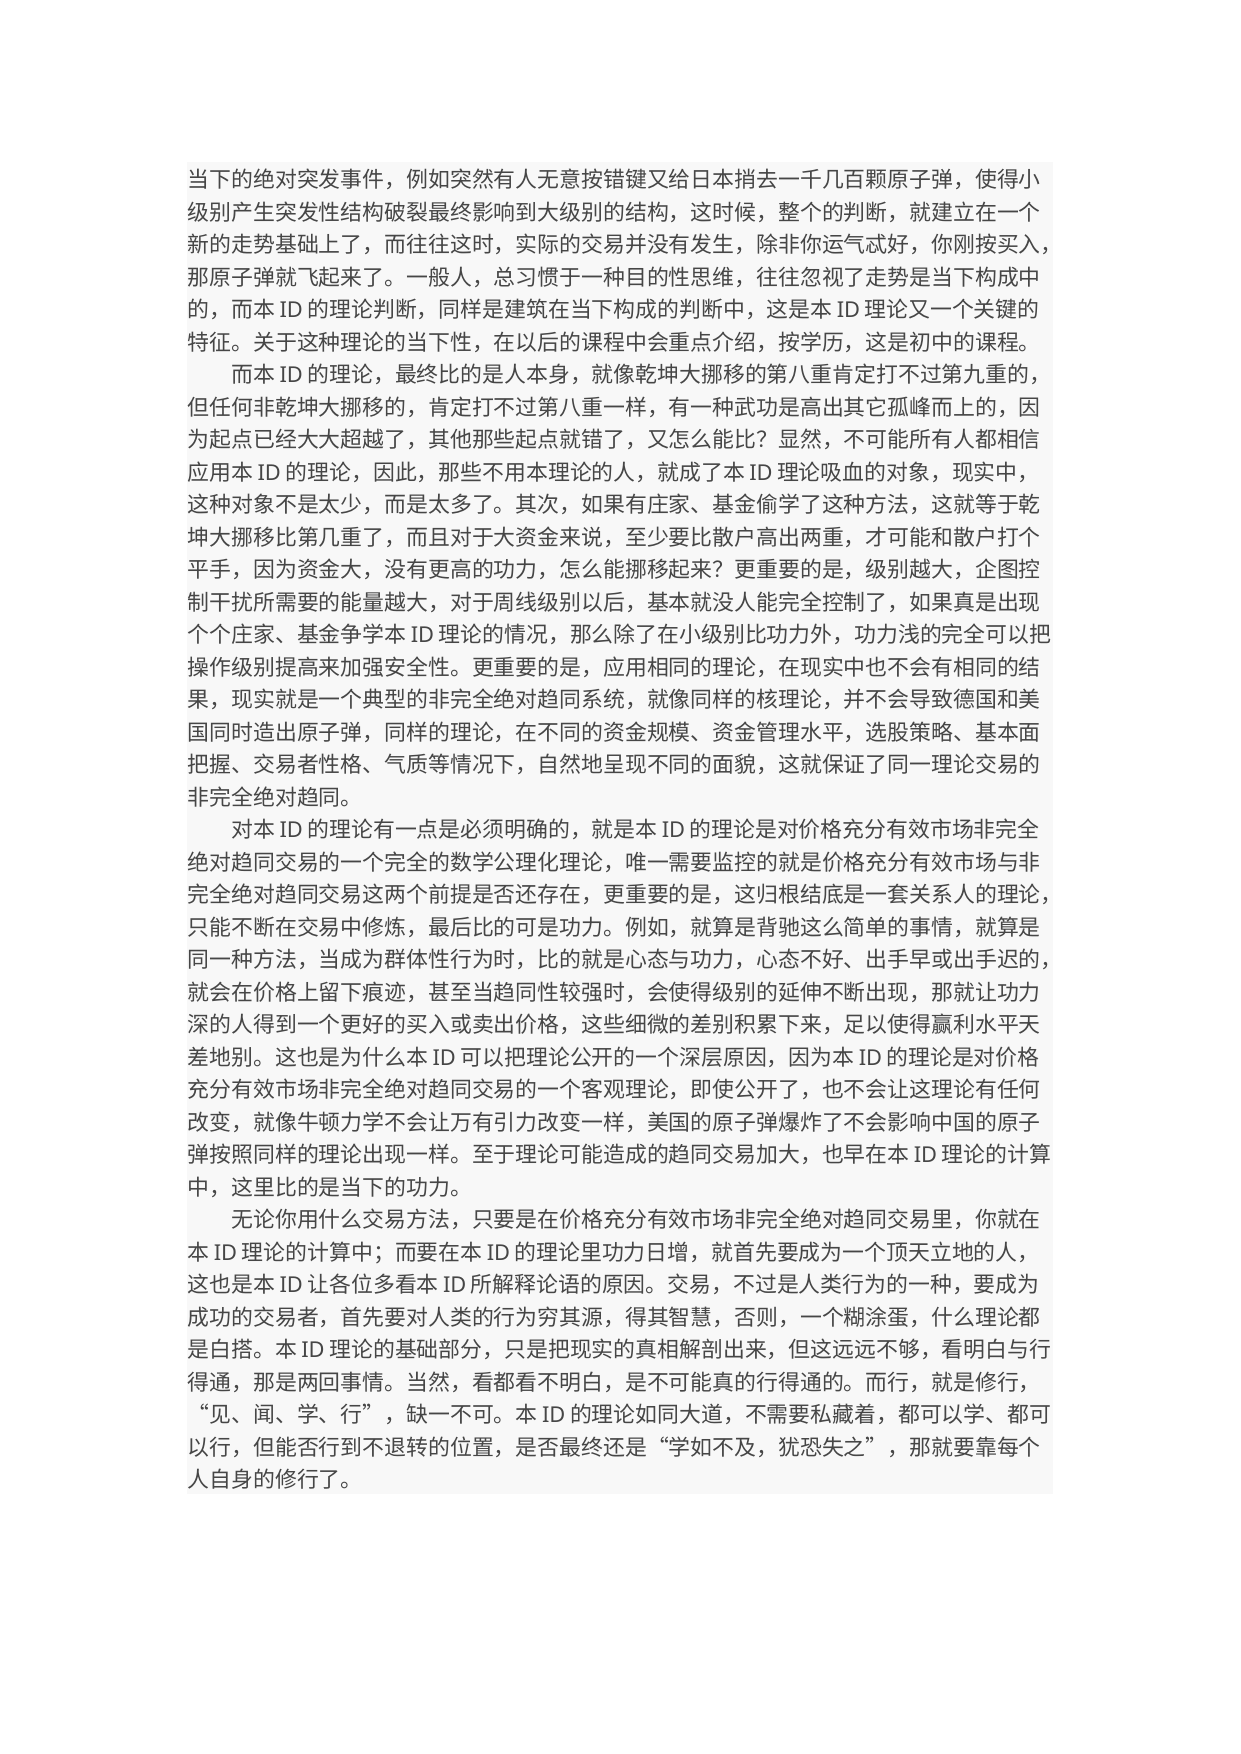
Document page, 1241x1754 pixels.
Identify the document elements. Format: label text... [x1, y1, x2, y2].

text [187, 162, 1053, 357]
text 而本ID的理论，最终比的是人本身，就像乾坤大挪移的第八重肯定打不过第九重的，但任何非乾坤大挪移的，肯定打不过第八重一样，有一种武功是高出其它孤峰而上的，因为起点已经大大超越了，其他那些起点就错了，又怎么能比？显然，不可能所有人都相信应用本ID的理论，因此，那些不用本理论的人，就成了本ID理论吸血的对象，现实中，这种对象不是太少，而是太多了。其次，如果有庄家、基金偷学了这种方法，这就等于乾坤大挪移比第几重了，而且对于大资金来说，至少要比散户高出两重，才可能和散户打个平手，因为资金大，没有更高的功力，怎么能挪移起来？更重要的是，级别越大，企图控制干扰所需要的能量越大，对于周线级别以后，基本就没人能完全控制了，如果真是出现个个庄家、基金争学本ID理论的情况，那么除了在小级别比功力外，功力浅的完全可以把操作级别提高来加强安全性。更重要的是，应用相同的理论，在现实中也不会有相同的结果，现实就是一个典型的非完全绝对趋同系统，就像同样的核理论，并不会导致德国和美国同时造出原子弹，同样的理论，在不同的资金规模、资金管理水平，选股策略、基本面把握、交易者性格、气质等情况下，自然地呈现不同的面貌，这就保证了同一理论交易的非完全绝对趋同。 [187, 357, 1053, 812]
text 对本ID的理论有一点是必须明确的，就是本ID的理论是对价格充分有效市场非完全绝对趋同交易的一个完全的数学公理化理论，唯一需要监控的就是价格充分有效市场与非完全绝对趋同交易这两个前提是否还存在，更重要的是，这归根结底是一套关系人的理论，只能不断在交易中修炼，最后比的可是功力。例如，就算是背驰这么简单的事情，就算是同一种方法，当成为群体性行为时，比的就是心态与功力，心态不好、出手早或出手迟的，就会在价格上留下痕迹，甚至当趋同性较强时，会使得级别的延伸不断出现，那就让功力深的人得到一个更好的买入或卖出价格，这些细微的差别积累下来，足以使得赢利水平天差地别。这也是为什么本ID可以把理论公开的一个深层原因，因为本ID的理论是对价格充分有效市场非完全绝对趋同交易的一个客观理论，即使公开了，也不会让这理论有任何改变，就像牛顿力学不会让万有引力改变一样，美国的原子弹爆炸了不会影响中国的原子弹按照同样的理论出现一样。至于理论可能造成的趋同交易加大，也早在本ID理论的计算中，这里比的是当下的功力。 [187, 812, 1053, 1202]
text 无论你用什么交易方法，只要是在价格充分有效市场非完全绝对趋同交易里，你就在本ID理论的计算中；而要在本ID的理论里功力日增，就首先要成为一个顶天立地的人，这也是本ID让各位多看本ID所解释论语的原因。交易，不过是人类行为的一种，要成为成功的交易者，首先要对人类的行为穷其源，得其智慧，否则，一个糊涂蛋，什么理论都是白搭。本ID理论的基础部分，只是把现实的真相解剖出来，但这远远不够，看明白与行得通，那是两回事情。当然，看都看不明白，是不可能真的行得通的。而行，就是修行，“见、闻、学、行”，缺一不可。本ID的理论如同大道，不需要私藏着，都可以学、都可以行，但能否行到不退转的位置，是否最终还是“学如不及，犹恐失之”，那就要靠每个人自身的修行了。 [187, 1202, 1053, 1494]
